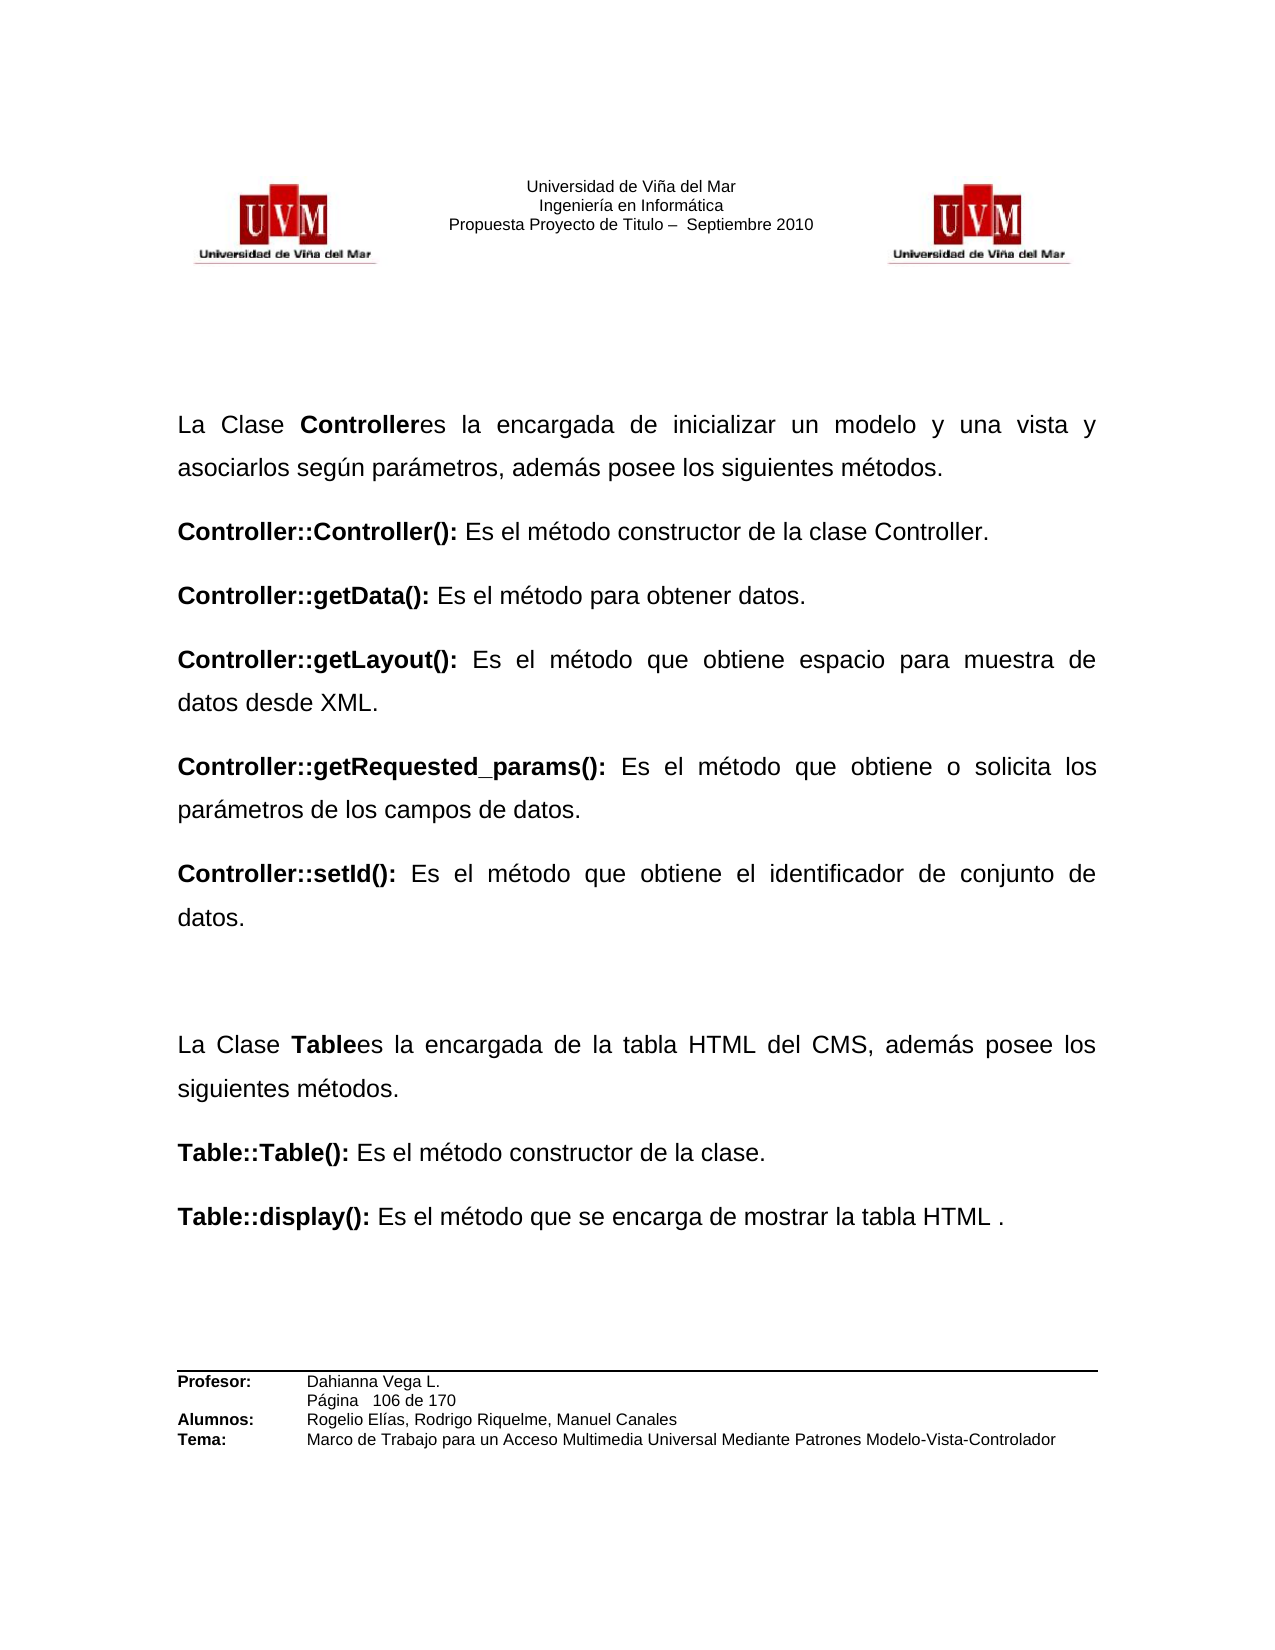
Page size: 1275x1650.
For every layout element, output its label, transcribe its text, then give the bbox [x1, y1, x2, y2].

text Controller::Controller(): Es el método constructor de la clase Controller. [177, 517, 1098, 546]
picture [871, 176, 1084, 267]
text Controller::getLayout(): Es el método que obtiene espacio para muestra de datos desde XML. [177, 645, 1098, 717]
text La Clase Controlleres la encargada de inicializar un modelo y una vista y asociarlos según parámetros, además posee los siguientes métodos. [177, 410, 1098, 482]
text Controller::getData(): Es el método para obtener datos. [177, 581, 1098, 610]
text La Clase Tablees la encargada de la tabla HTML del CMS, además posee los siguientes métodos. [177, 1031, 1098, 1102]
text Controller::getRequested_params(): Es el método que obtiene o solicita los parámetros de los campos de datos. [177, 752, 1098, 824]
text Table::Table(): Es el método constructor de la clase. [177, 1138, 1098, 1166]
text Controller::setId(): Es el método que obtiene el identificador de conjunto de datos. [177, 859, 1098, 931]
text Table::display(): Es el método que se encarga de mostrar la tabla HTML . [177, 1202, 1098, 1230]
picture [177, 176, 390, 267]
